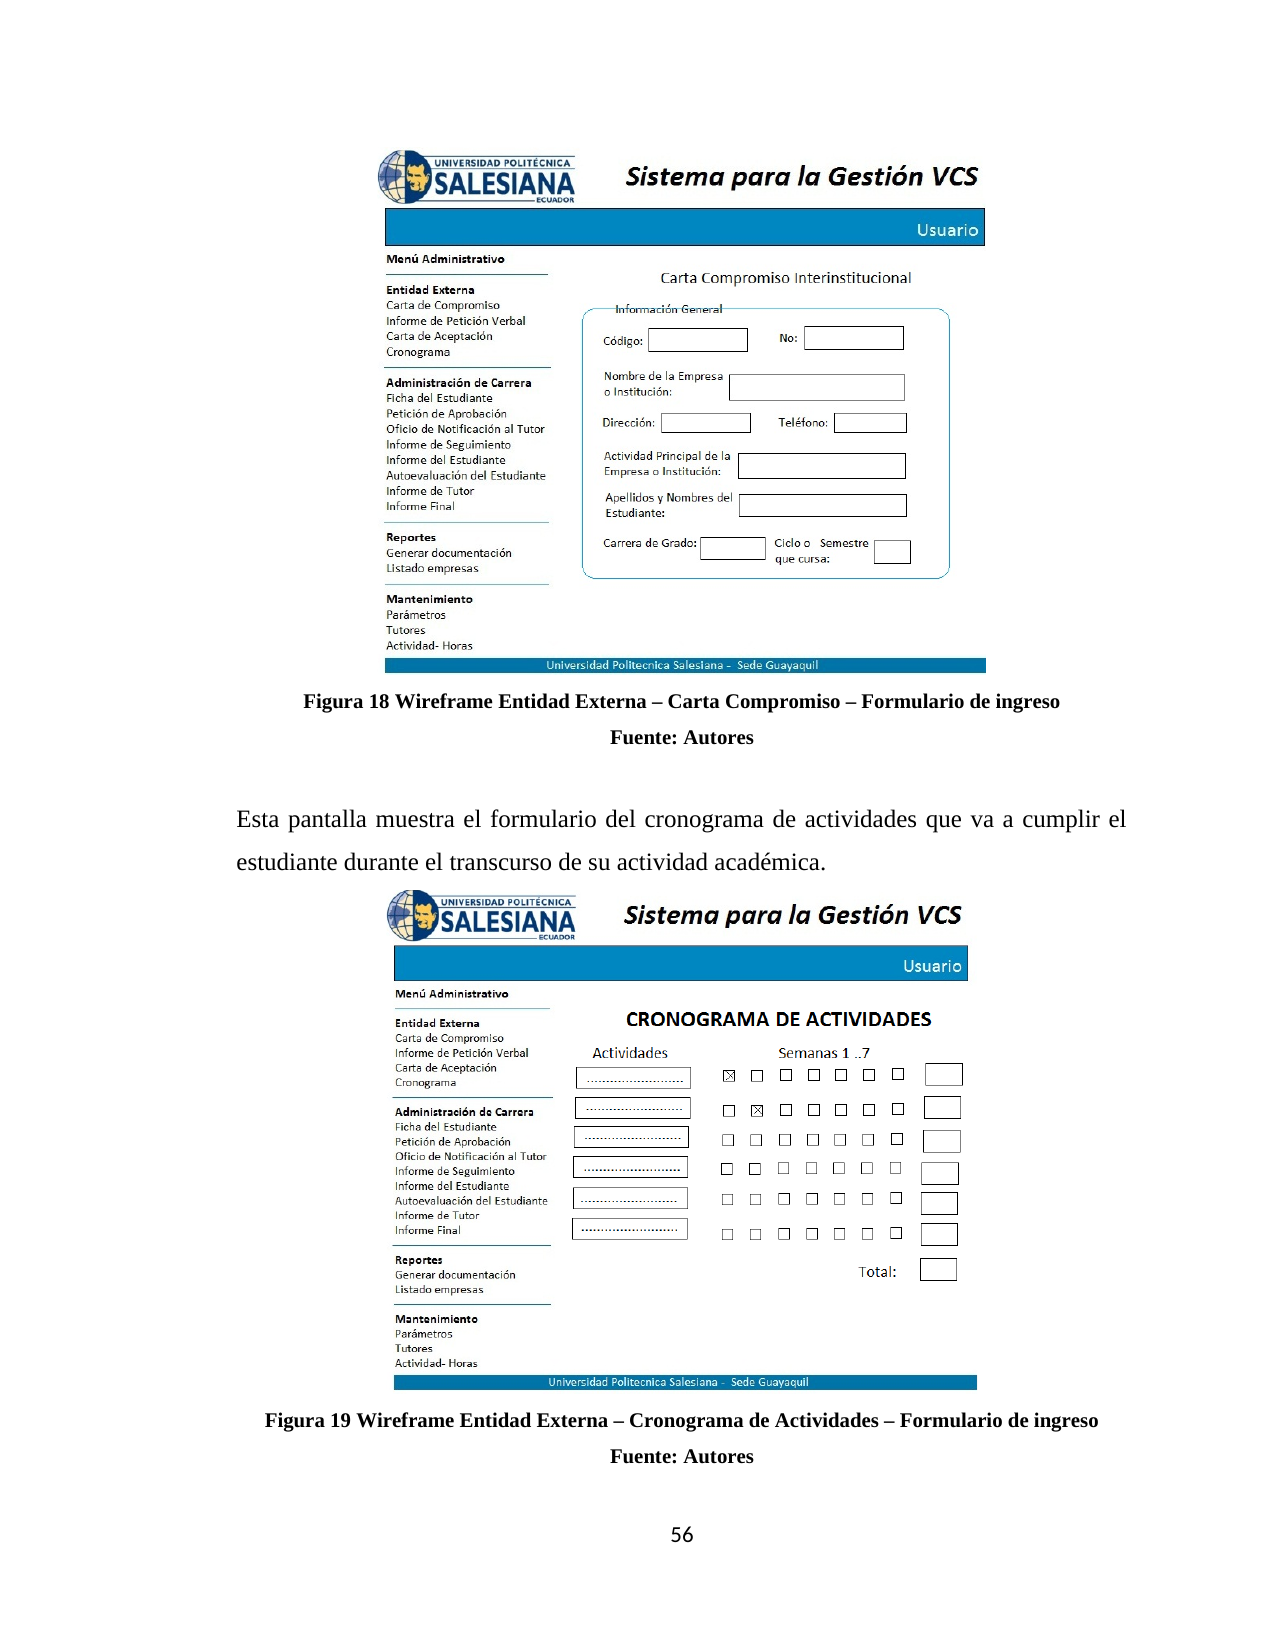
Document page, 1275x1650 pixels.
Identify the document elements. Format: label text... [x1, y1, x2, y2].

text Esta pantalla muestra el formulario del cronograma de actividades que va a cumplir el estudiante durante el transcurso de su actividad académica. [236, 804, 1127, 876]
text Fuente: Autores [236, 724, 1127, 749]
text Figura 19 Wireframe Entidad Externa – Cronograma de Actividades – Formulario de ingreso [236, 1408, 1127, 1432]
picture [386, 890, 978, 1394]
picture [377, 147, 986, 675]
text Figura 18 Wireframe Entidad Externa – Carta Compromiso – Formulario de ingreso [236, 688, 1127, 713]
text Fuente: Autores [236, 1444, 1127, 1468]
